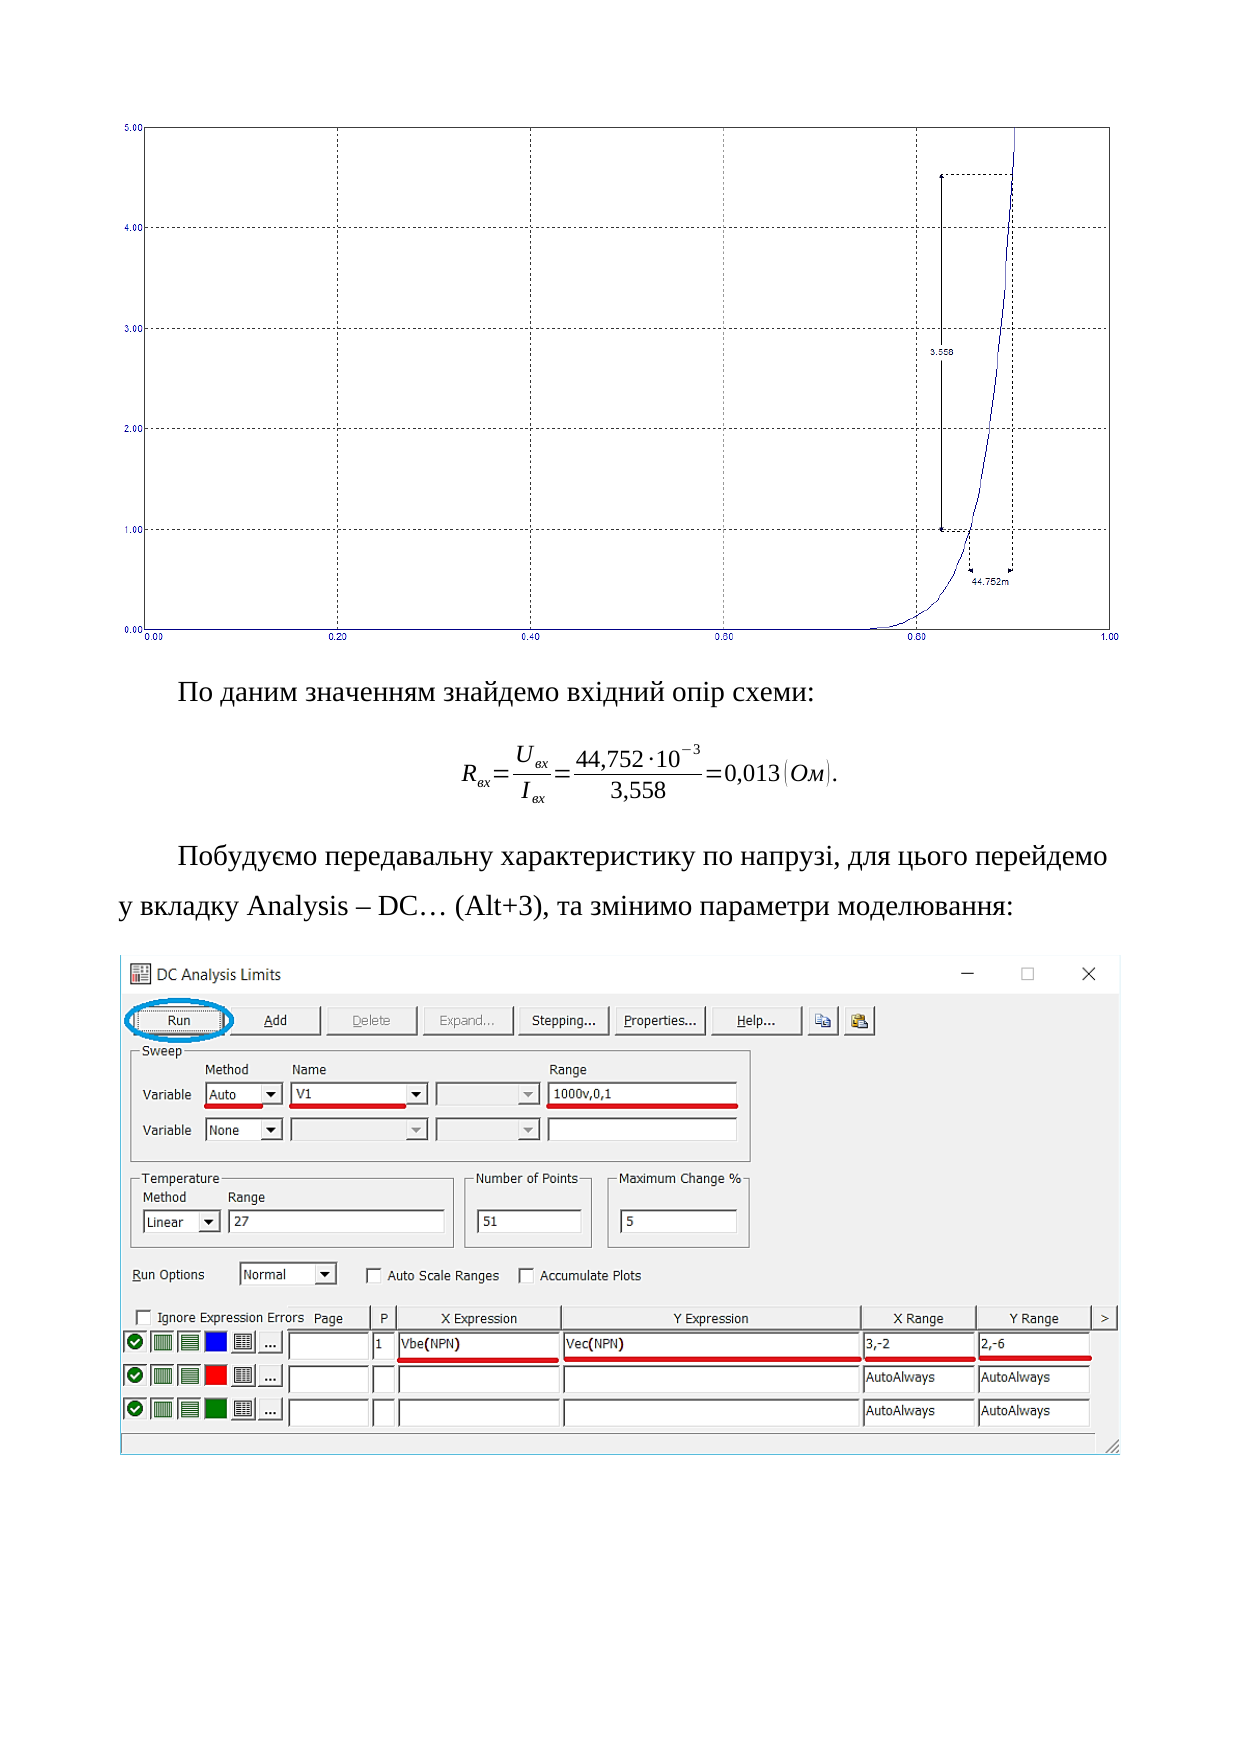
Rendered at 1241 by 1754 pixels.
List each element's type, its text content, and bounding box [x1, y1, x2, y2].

text По даним значенням знайдемо вхідний опір схеми: [118, 674, 1122, 707]
picture [118, 118, 1122, 644]
text Побудуємо передавальну характеристику по напрузі, для цього перейдемо у вкладку Analysis – DC… (Alt+3), та змінимо параметри моделювання: [118, 838, 1122, 922]
picture [120, 955, 1121, 1455]
